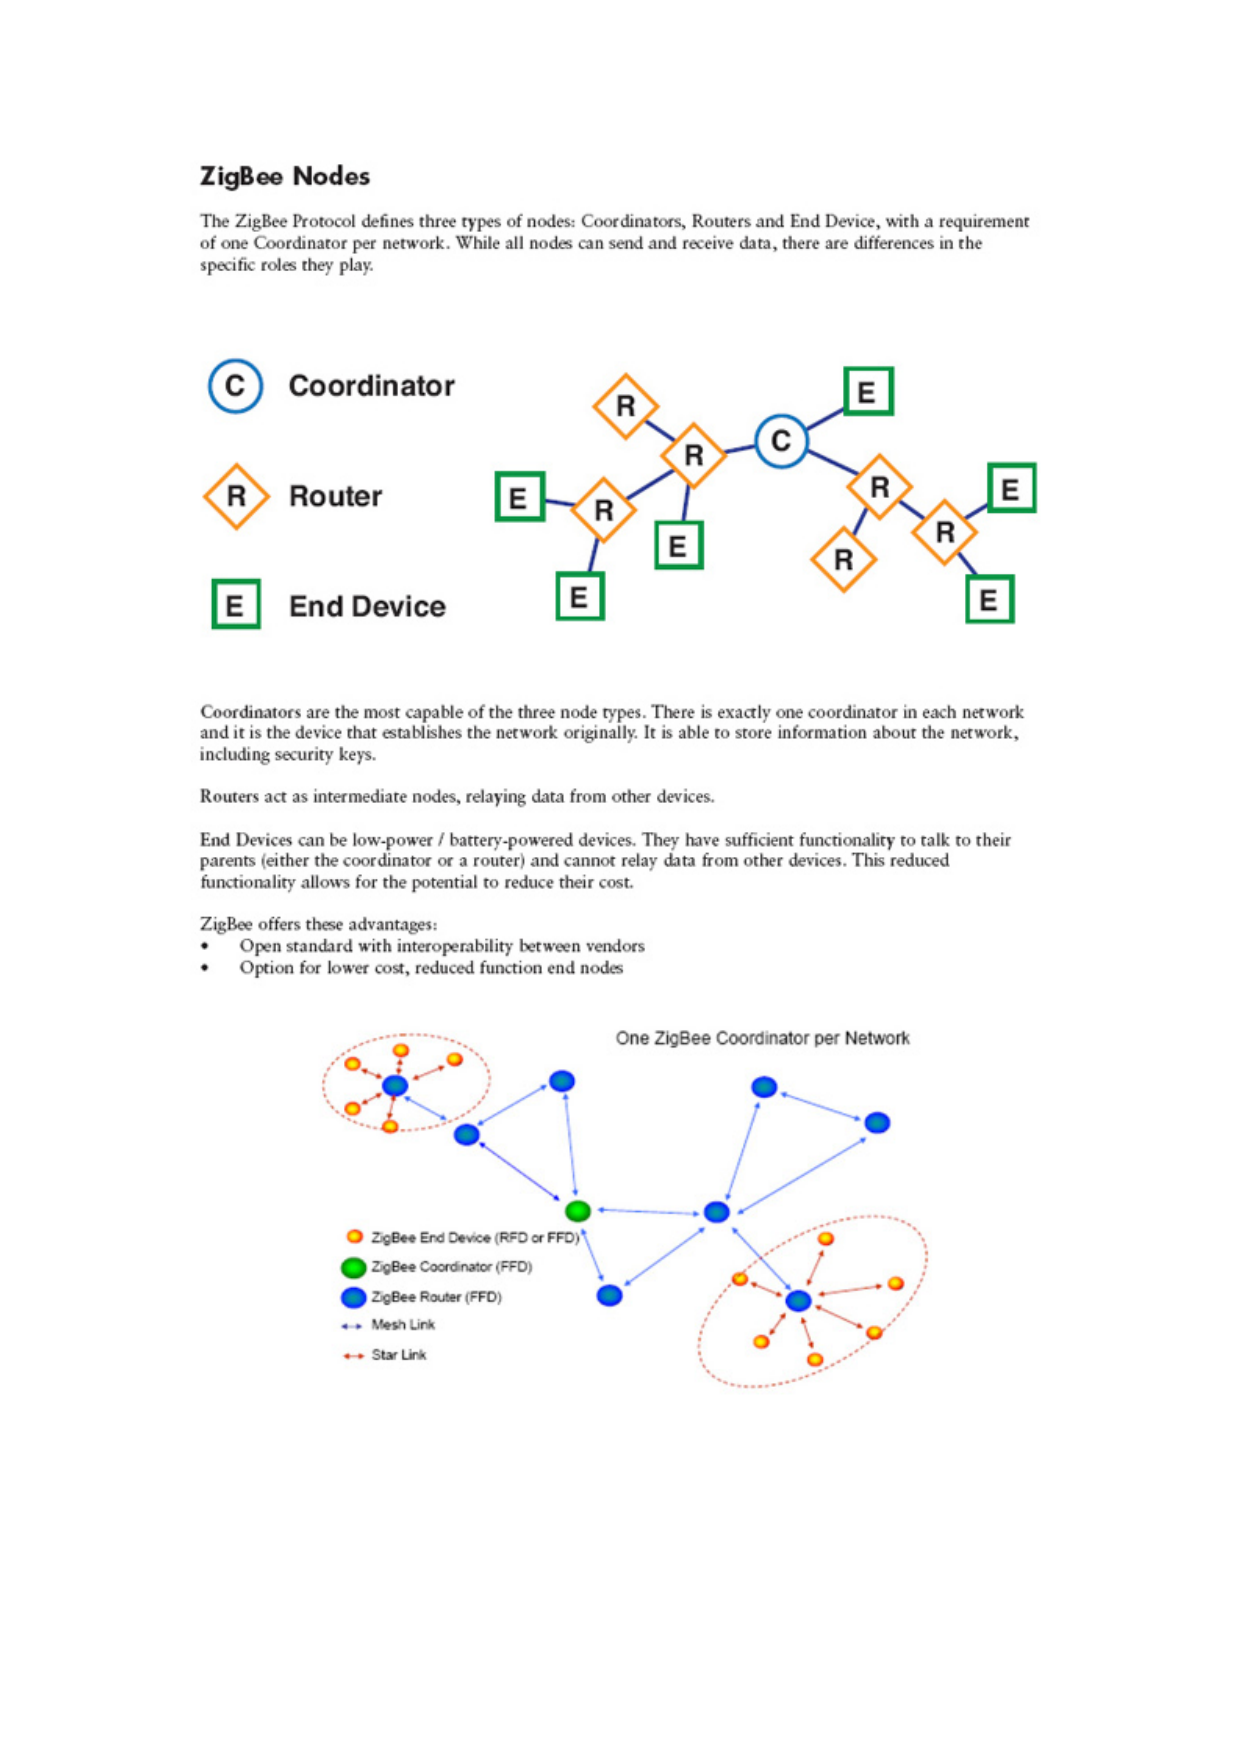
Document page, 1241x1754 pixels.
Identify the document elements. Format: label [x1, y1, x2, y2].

picture [190, 150, 1050, 1000]
picture [307, 1018, 933, 1401]
